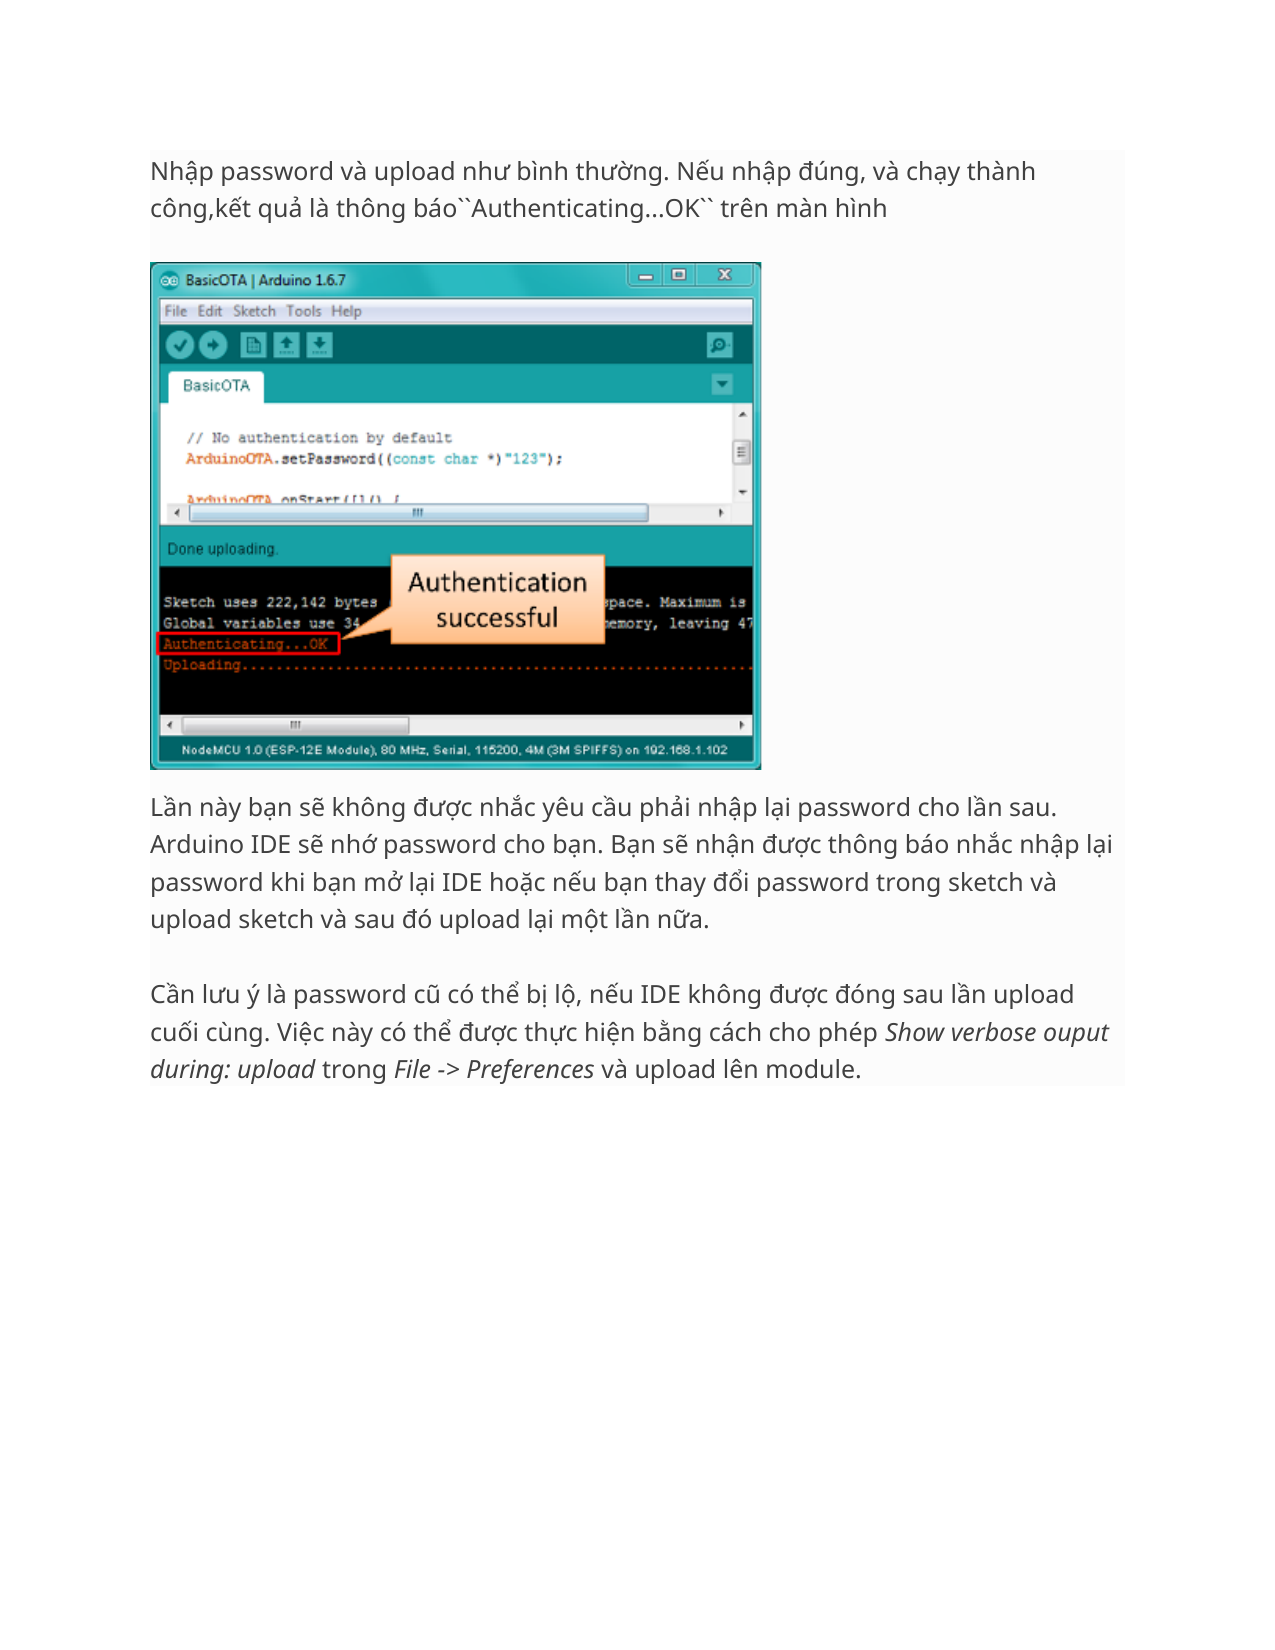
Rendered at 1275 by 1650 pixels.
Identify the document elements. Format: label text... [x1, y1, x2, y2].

text Lần này bạn sẽ không được nhắc yêu cầu phải nhập lại password cho lần sau. Arduino IDE sẽ nhớ password cho bạn. Bạn sẽ nhận được thông báo nhắc nhập lại password khi bạn mở lại IDE hoặc nếu bạn thay đổi password trong sketch và upload sketch và sau đó upload lại một lần nữa. [150, 786, 1125, 936]
picture [150, 262, 762, 770]
text Nhập password và upload như bình thường. Nếu nhập đúng, và chạy thành công,kết quả là thông báo``Authenticating...OK`` trên màn hình [150, 150, 1125, 225]
text Cần lưu ý là password cũ có thể bị lộ, nếu IDE không được đóng sau lần upload cuối cùng. Việc này có thể được thực hiện bằng cách cho phép Show verbose ouput during: upload trong File -> Preferences và upload lên module. [150, 973, 1125, 1086]
